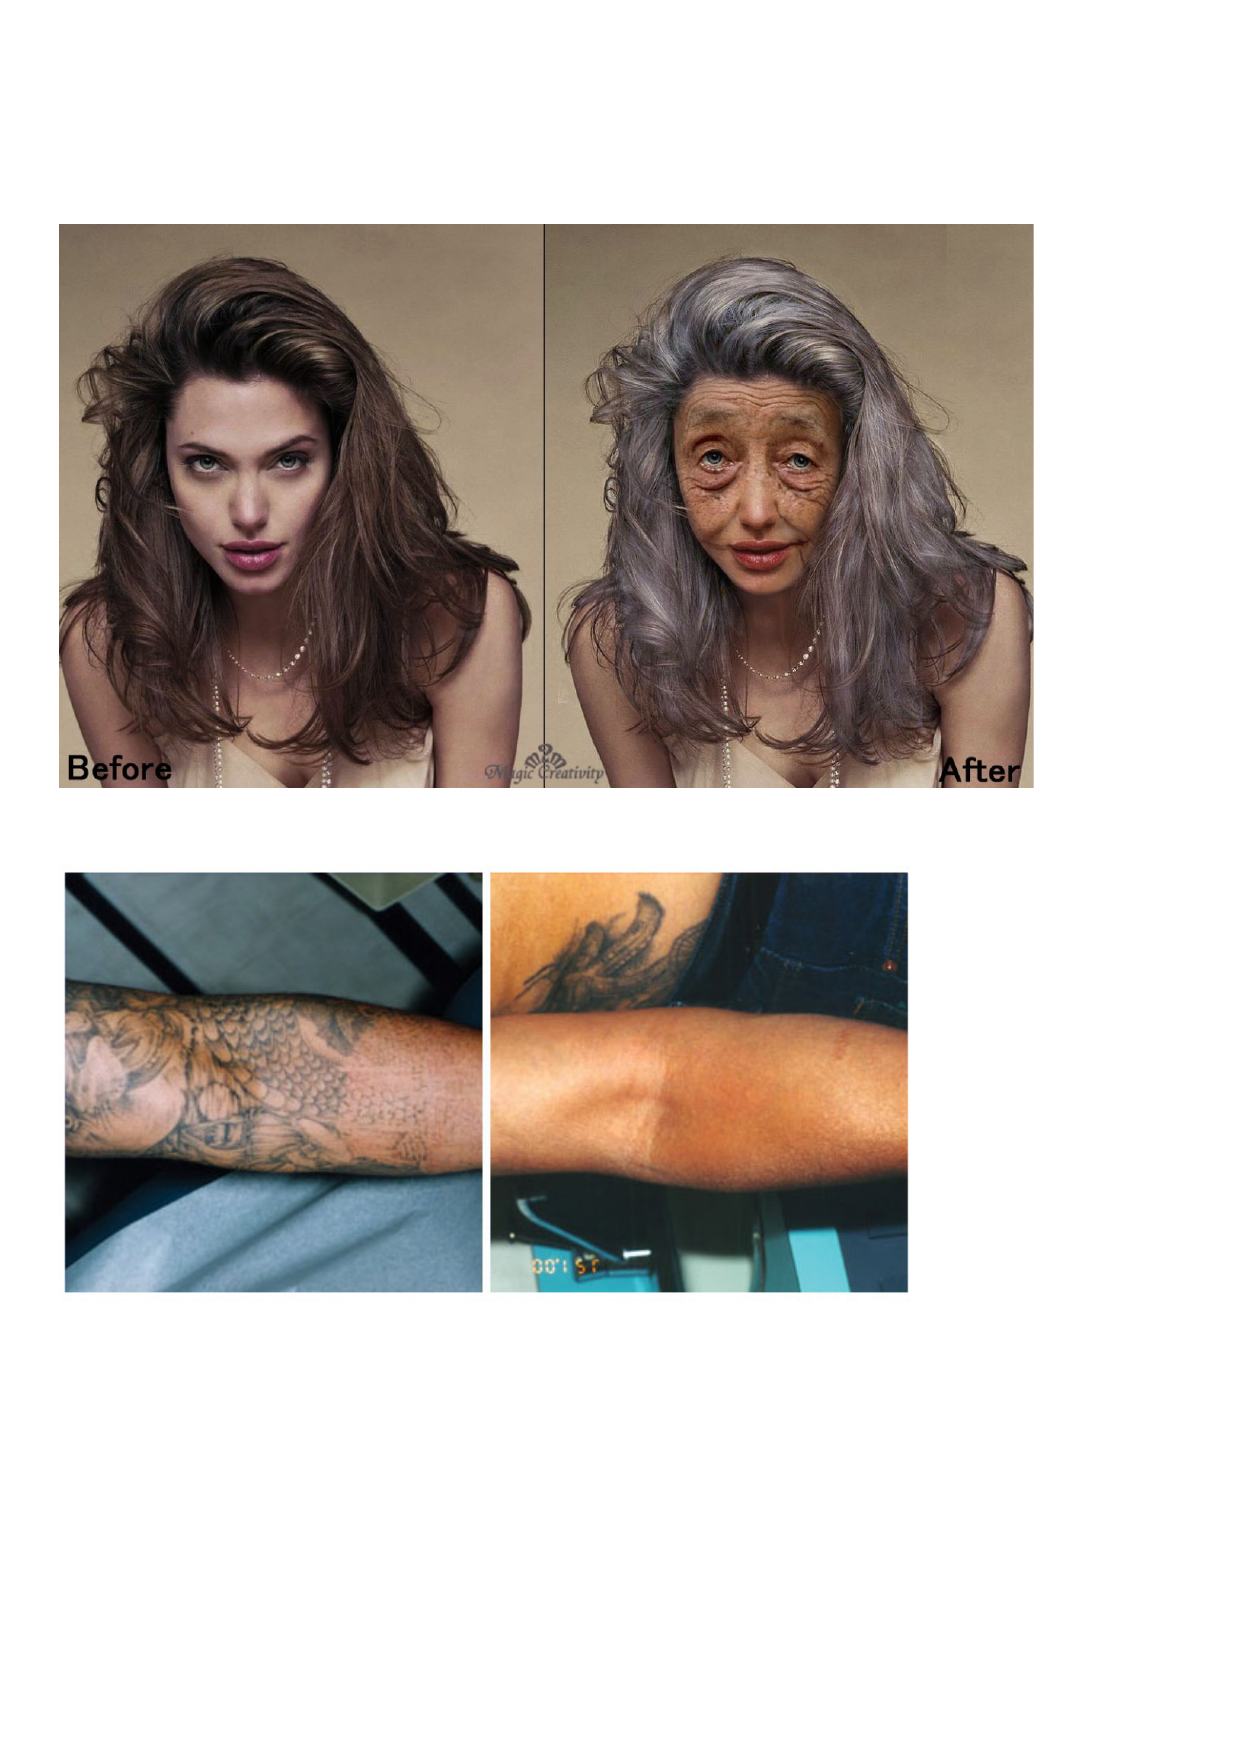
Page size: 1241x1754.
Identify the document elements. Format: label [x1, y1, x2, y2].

picture [59, 865, 916, 1302]
picture [59, 224, 1034, 788]
